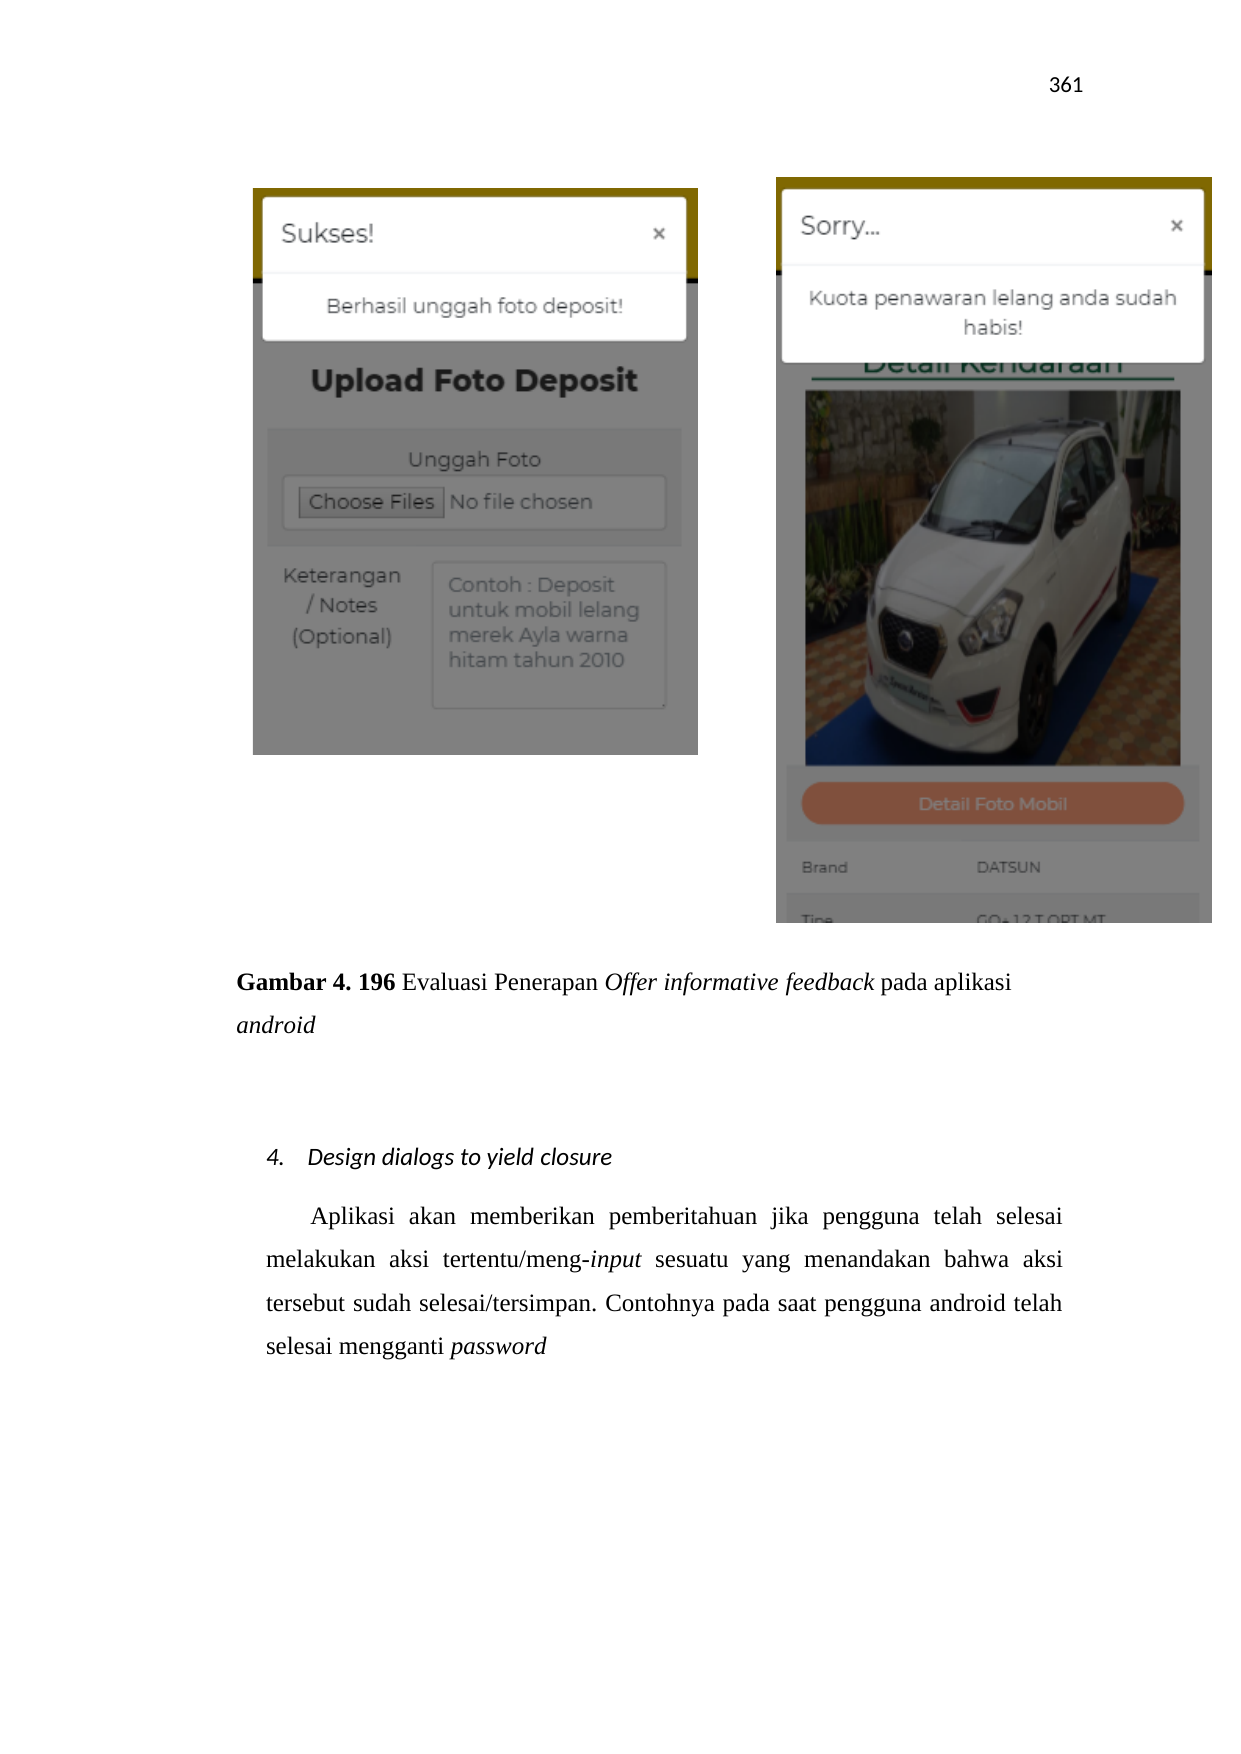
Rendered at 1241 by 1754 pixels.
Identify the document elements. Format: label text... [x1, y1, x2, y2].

picture [252, 188, 698, 755]
list Design dialogs to yield closure [266, 1141, 1020, 1172]
picture [776, 177, 1212, 923]
text Aplikasi akan memberikan pemberitahuan jika pengguna telah selesai melakukan aksi tertentu/meng-input sesuatu yang menandakan bahwa aksi tersebut sudah selesai/tersimpan. Contohnya pada saat pengguna android telah selesai mengganti password [266, 1201, 1063, 1359]
text Gambar 4. 196 Evaluasi Penerapan Offer informative feedback pada aplikasi android [236, 967, 1020, 1039]
